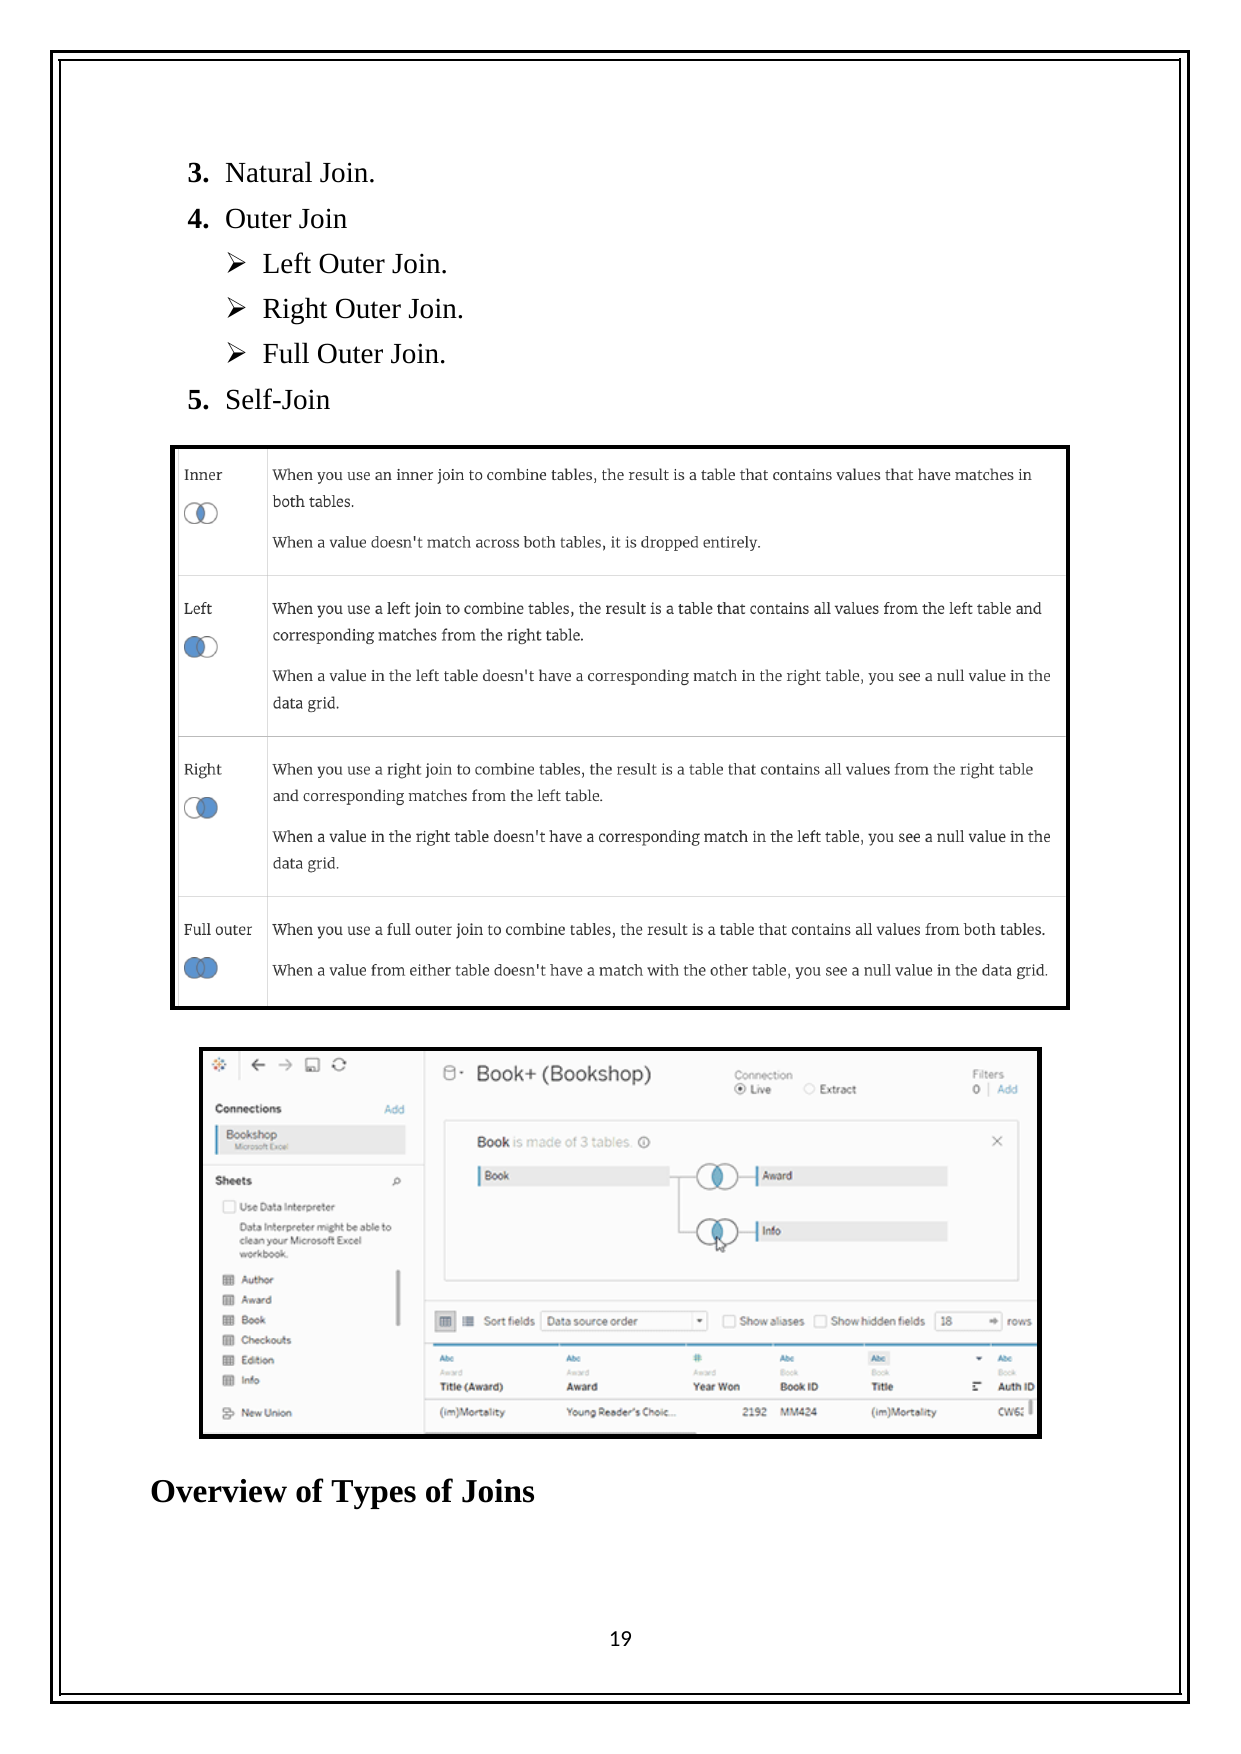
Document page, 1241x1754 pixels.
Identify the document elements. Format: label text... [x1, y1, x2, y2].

list Outer Join [187, 195, 1090, 234]
list Right Outer Join. [225, 286, 1090, 325]
list Full Outer Join. [225, 331, 1090, 370]
picture [203, 1051, 1037, 1434]
list Left Outer Join. [225, 241, 1090, 280]
list Natural Join. [187, 150, 1090, 189]
picture [175, 449, 1066, 1006]
subtitle Overview of Types of Joins [150, 1472, 1090, 1510]
list Self-Join [187, 377, 1090, 416]
